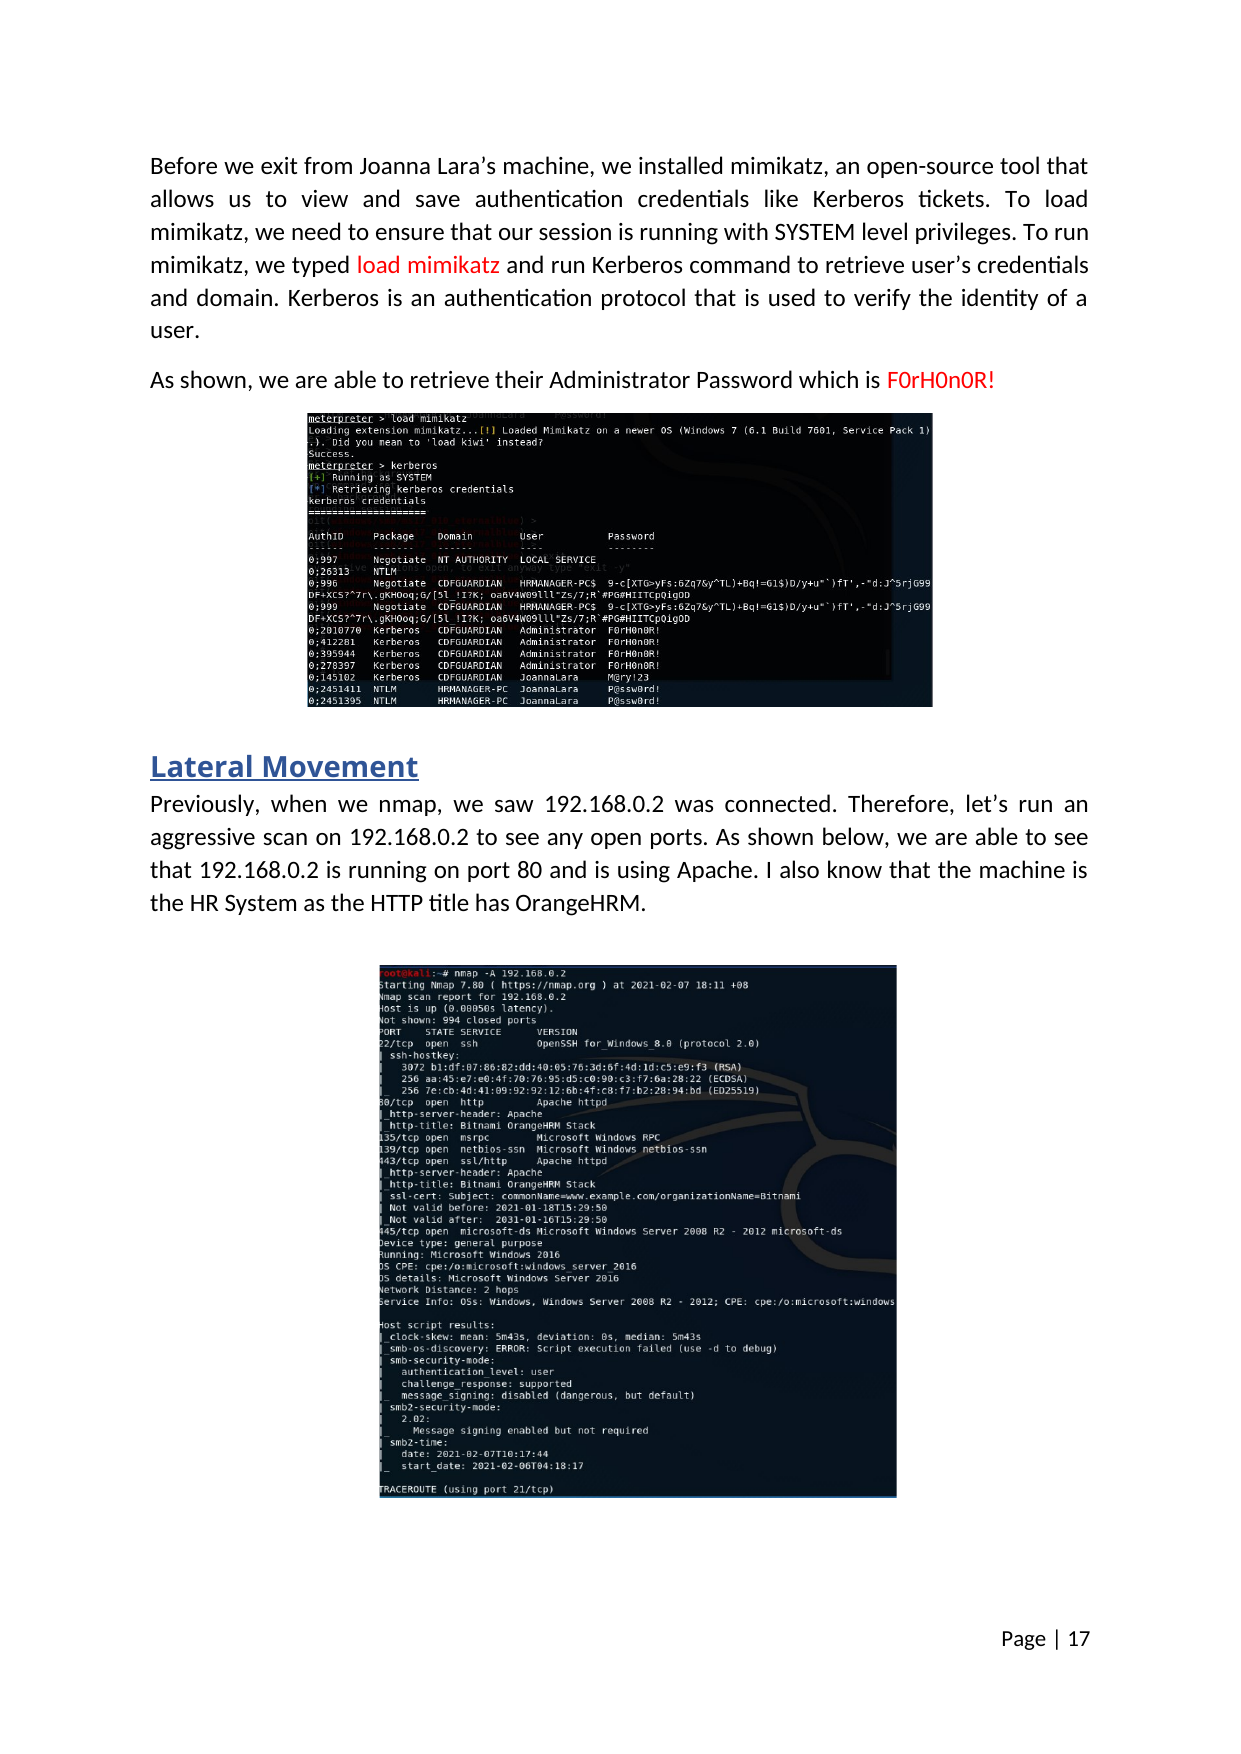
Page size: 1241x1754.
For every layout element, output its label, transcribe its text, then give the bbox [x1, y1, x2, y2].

text As shown, we are able to retrieve their Administrator Password which is F0rH0n0R! [150, 364, 1090, 395]
subtitle Lateral Movement [150, 746, 1090, 786]
text Before we exit from Joanna Lara’s machine, we installed mimikatz, an open-source tool that allows us to view and save authentication credentials like Kerberos tickets. To load mimikatz, we need to ensure that our session is running with SYSTEM level privileges. To run mimikatz, we typed load mimikatz and run Kerberos command to retrieve user’s credentials and domain. Kerberos is an authentication protocol that is used to verify the identity of a user. [150, 150, 1090, 345]
picture [377, 965, 897, 1497]
picture [307, 413, 933, 707]
text Previously, when we nmap, we saw 192.168.0.2 was connected. Therefore, let’s run an aggressive scan on 192.168.0.2 to see any open ports. As shown below, we are able to see that 192.168.0.2 is running on port 80 and is using Apache. I also know that the machine is the HR System as the HTTP title has OrangeHRM. [150, 789, 1090, 918]
